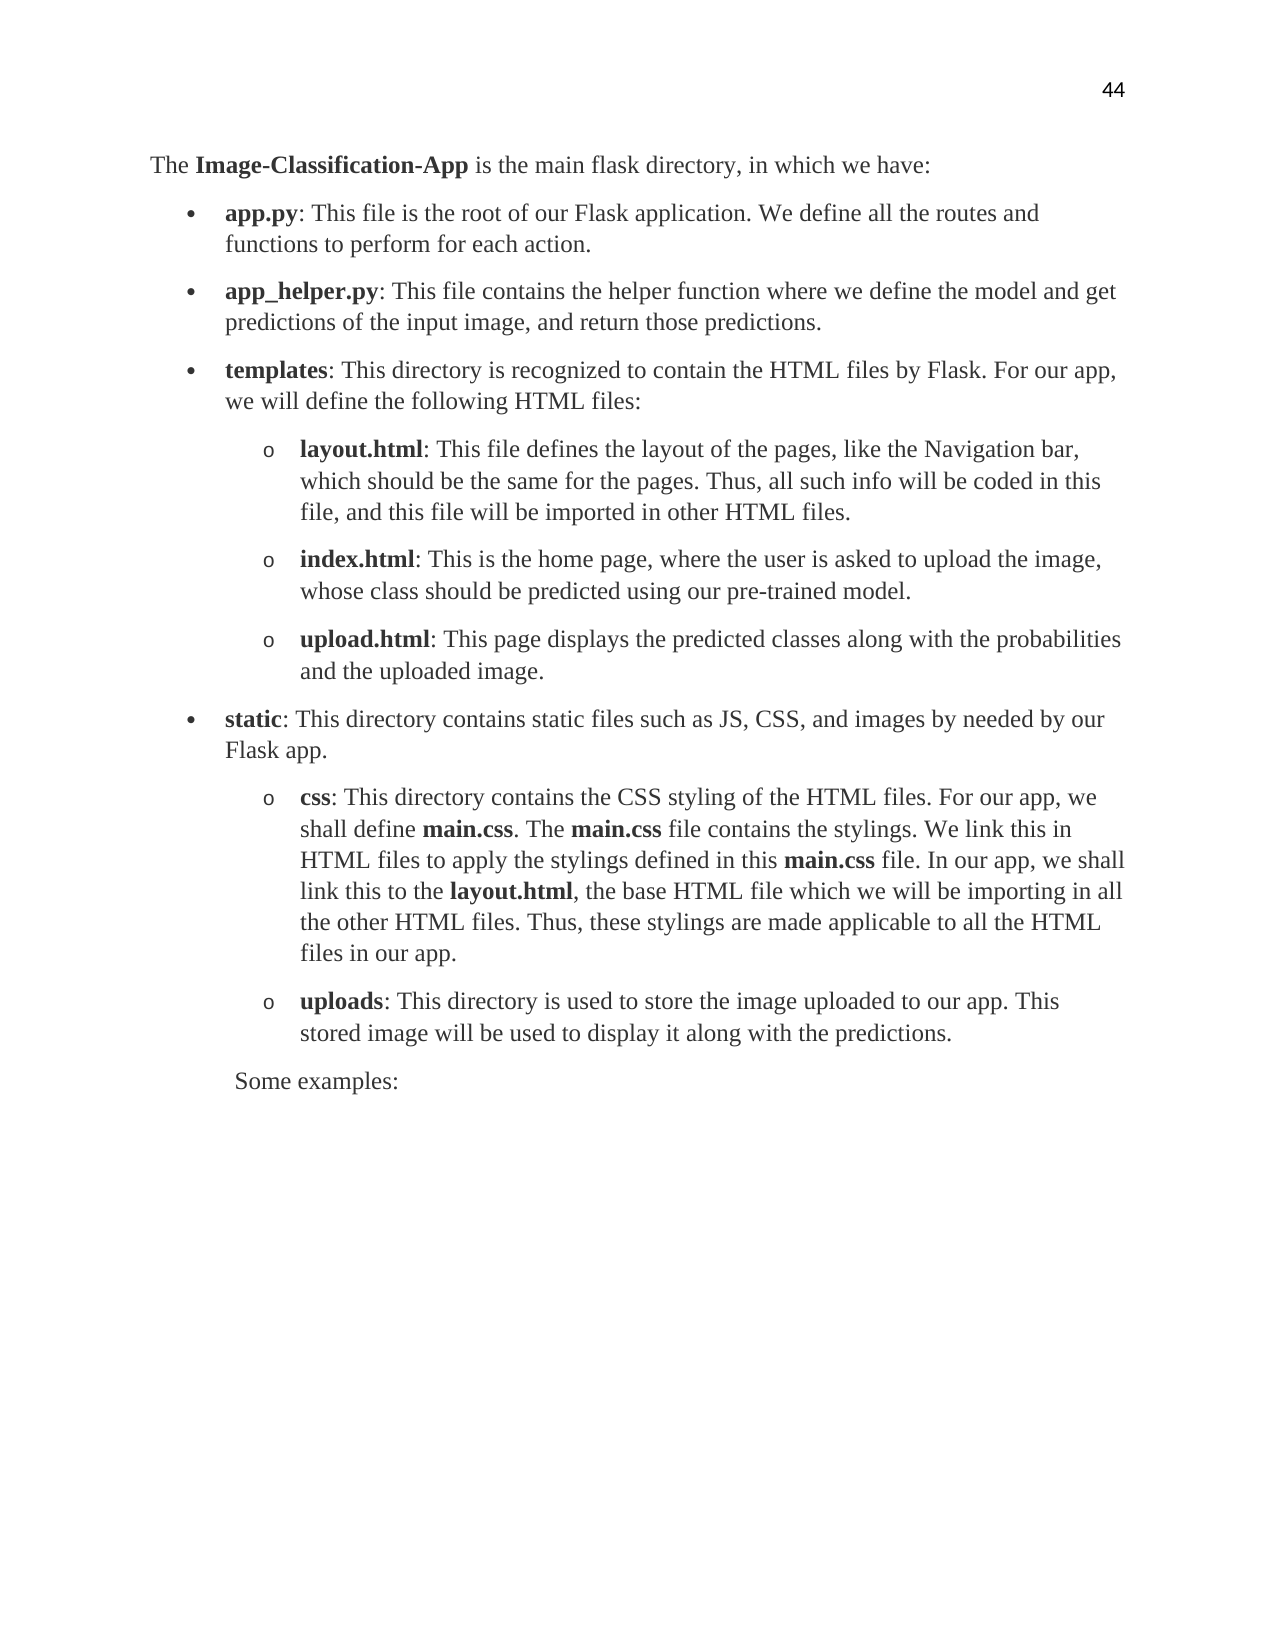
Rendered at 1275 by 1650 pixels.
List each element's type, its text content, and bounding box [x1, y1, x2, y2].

text Some examples: [234, 1066, 1125, 1094]
list app_helper.py: This file contains the helper function where we define the model and get predictions of the input image, and return those predictions. [187, 276, 1125, 336]
list css: This directory contains the CSS styling of the HTML files. For our app, we shall define main.css. The main.css file contains the stylings. We link this in HTML files to apply the stylings defined in this main.css file. In our app, we shall link this to the layout.html, the base HTML file which we will be importing in all the other HTML files. Thus, these stylings are made applicable to all the HTML files in our app. [262, 782, 1125, 967]
list app.py: This file is the root of our Flask application. We define all the routes and functions to perform for each action. [187, 198, 1125, 257]
list static: This directory contains static files such as JS, CSS, and images by needed by our Flask app. [187, 704, 1125, 763]
list index.html: This is the home page, where the user is asked to upload the image, whose class should be predicted using our pre-trained model. [262, 544, 1125, 605]
text The Image-Classification-App is the main flask directory, in which we have: [150, 150, 1125, 179]
list upload.html: This page displays the predicted classes along with the probabilities and the uploaded image. [262, 624, 1125, 685]
list templates: This directory is recognized to contain the HTML files by Flask. For our app, we will define the following HTML files: [187, 355, 1125, 415]
list uploads: This directory is used to store the image uploaded to our app. This stored image will be used to display it along with the predictions. [262, 986, 1125, 1047]
list layout.html: This file defines the layout of the pages, like the Navigation bar, which should be the same for the pages. Thus, all such info will be coded in this file, and this file will be imported in other HTML files. [262, 434, 1125, 526]
